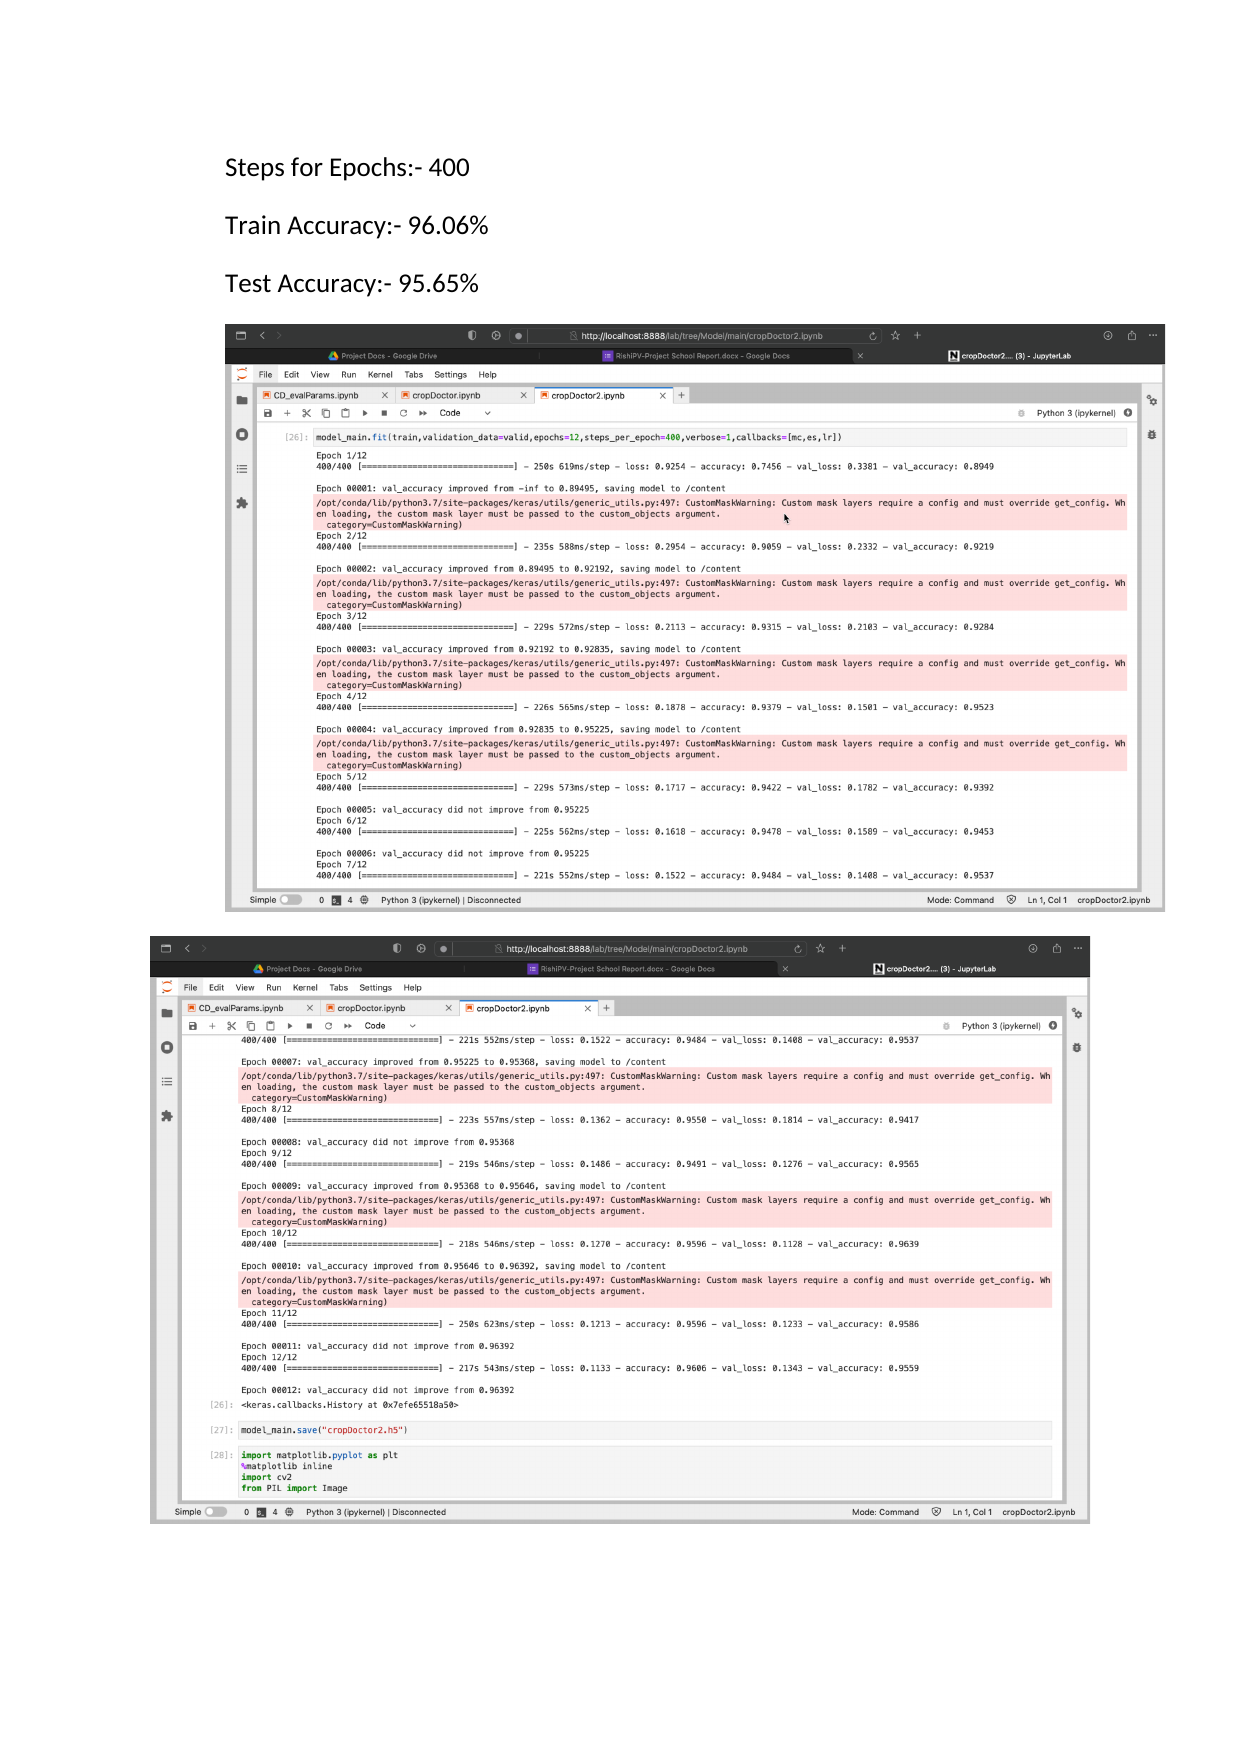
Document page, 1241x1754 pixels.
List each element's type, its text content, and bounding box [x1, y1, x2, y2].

text Test Accuracy:- 95.65% [150, 266, 1090, 299]
text Train Accuracy:- 96.06% [150, 208, 1090, 241]
picture [225, 324, 1166, 912]
text Steps for Epochs:- 400 [150, 150, 1090, 183]
picture [150, 936, 1091, 1524]
